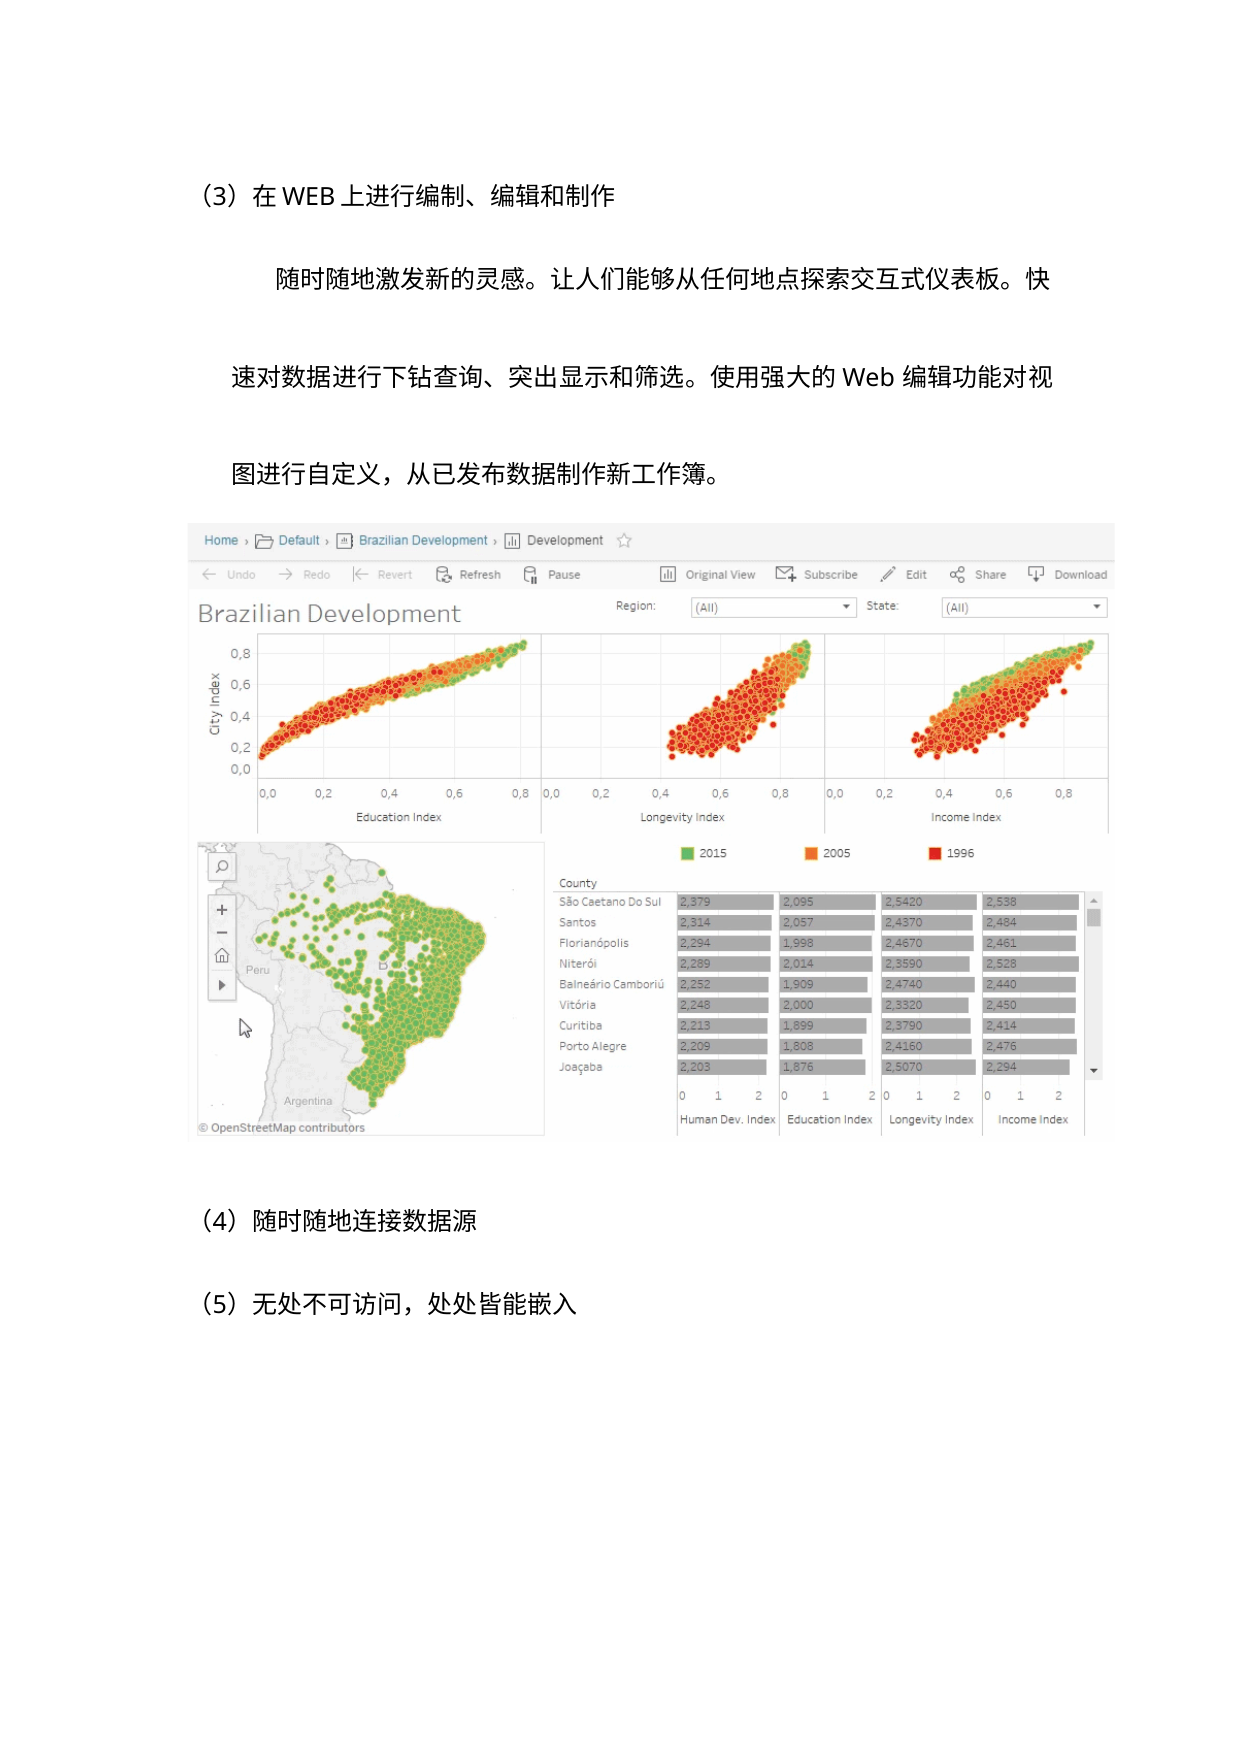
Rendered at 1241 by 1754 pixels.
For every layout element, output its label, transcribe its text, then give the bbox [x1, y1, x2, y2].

list 在WEB上进行编制、编辑和制作 [187, 162, 1053, 227]
picture [187, 523, 1115, 1142]
list 随时随地激发新的灵感。让人们能够从任何地点探索交互式仪表板。快速对数据进行下钻查询、突出显示和筛选。使用强大的 Web 编辑功能对视图进行自定义，从已发布数据制作新工作簿。 [231, 245, 1053, 505]
list 随时随地连接数据源 [187, 1187, 1053, 1252]
list 无处不可访问，处处皆能嵌入 [187, 1270, 1053, 1335]
